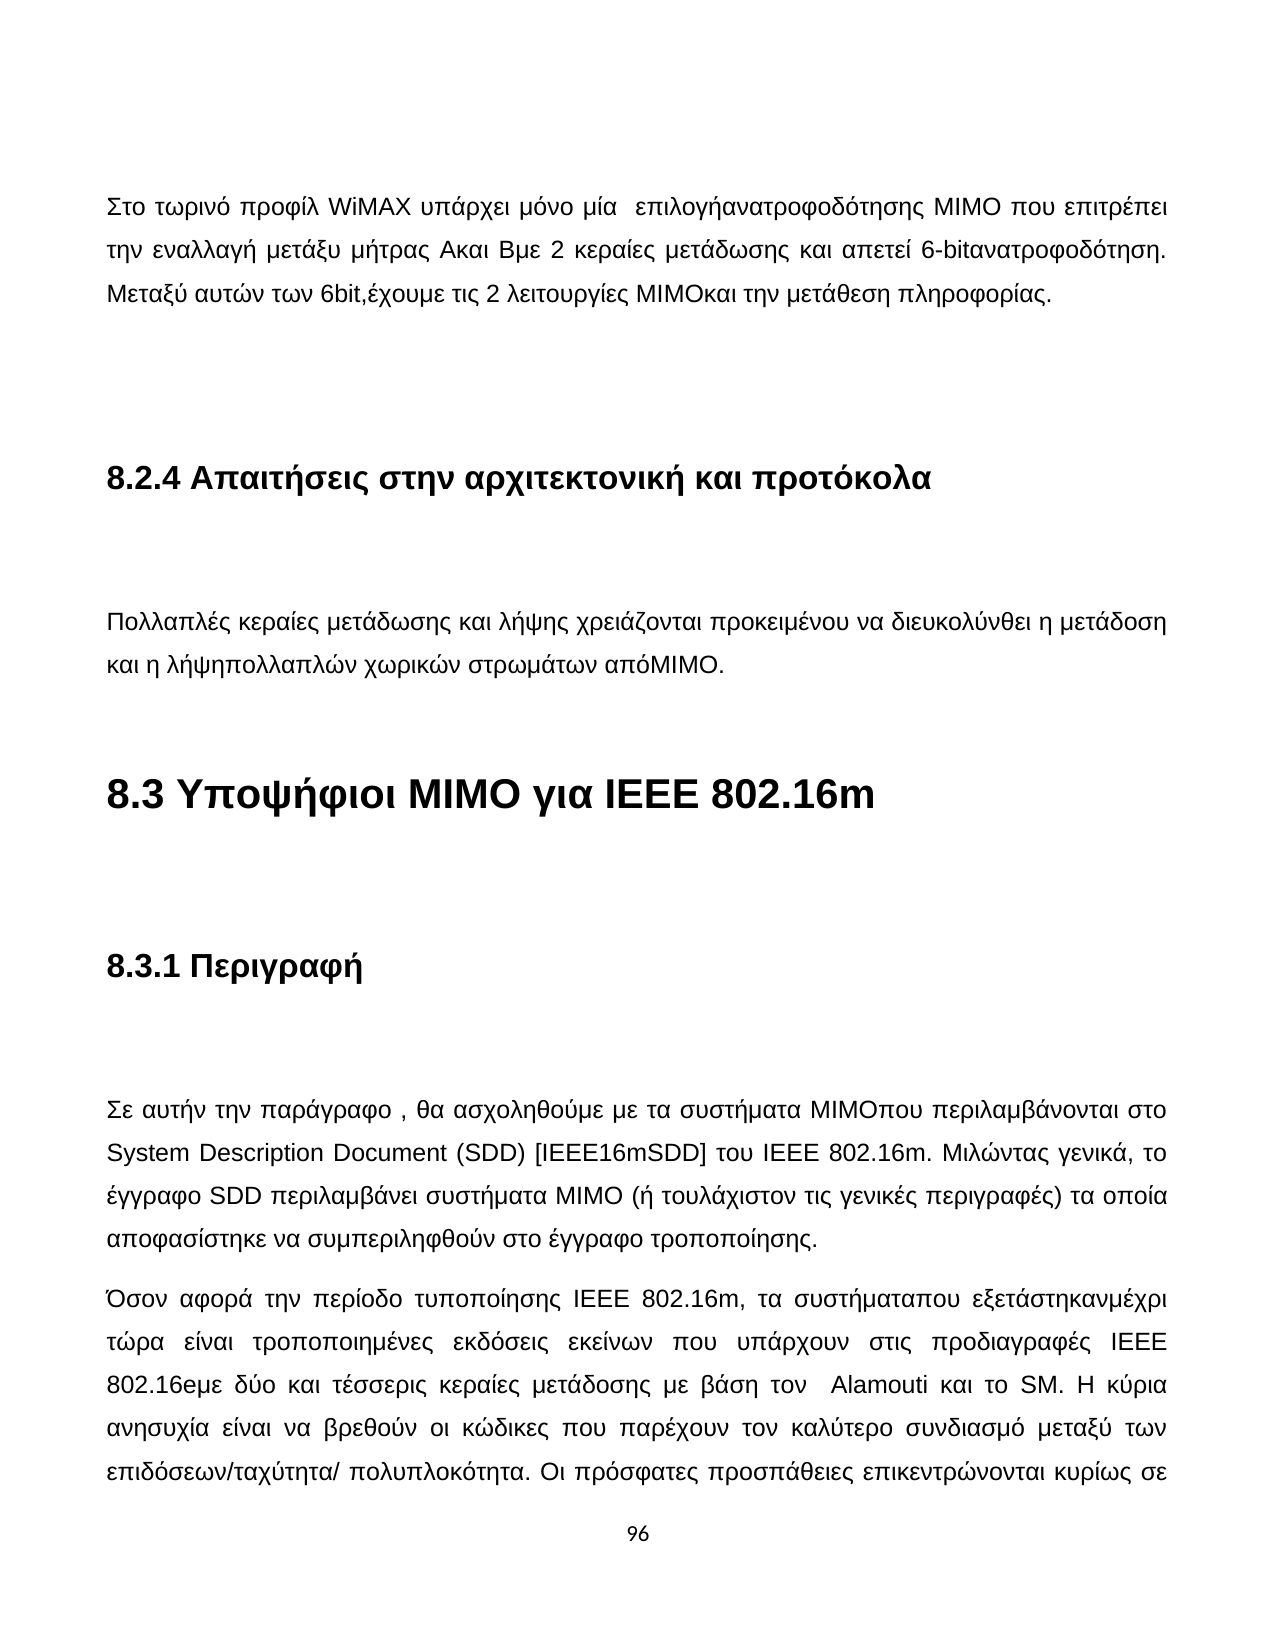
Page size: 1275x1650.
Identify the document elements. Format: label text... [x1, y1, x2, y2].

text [106, 1284, 1169, 1485]
text Σε αυτήν την παράγραφο , θα ασχοληθούμε με τα συστήματα MIMOπου περιλαμβάνονται στο System Description Document (SDD) [IEEE16mSDD] του IEEE 802.16m. Μιλώντας γενικά, το έγγραφο SDD περιλαμβάνει συστήματα MIMO (ή τουλάχιστον τις γενικές περιγραφές) τα οποία αποφασίστηκε να συμπεριληφθούν στο έγγραφο τροποποίησης. [106, 1095, 1169, 1253]
text Πολλαπλές κεραίες μετάδωσης και λήψης χρειάζονται προκειμένου να διευκολύνθει η μετάδοση και η λήψηπολλαπλών χωρικών στρωμάτων απόMIMO. [106, 607, 1169, 678]
text 8.2.4 Απαιτήσεις στην αρχιτεκτονική και προτόκολα [106, 458, 1169, 496]
text 8.3.1 Περιγραφή [106, 946, 1169, 985]
text 8.3 Υποψήφιοι MIMO για IEEE 802.16m [106, 769, 1169, 817]
text Στο τωρινό προφίλ WiMAX υπάρχει μόνο μία επιλογήανατροφοδότησης MIMO που επιτρέπει την εναλλαγή μετάξυ μήτρας Aκαι Bμε 2 κεραίες μετάδωσης και απετεί 6-bitανατροφοδότηση. Μεταξύ αυτών των 6bit,έχουμε τις 2 λειτουργίες MIMOκαι την μετάθεση πληροφορίας. [106, 192, 1169, 307]
